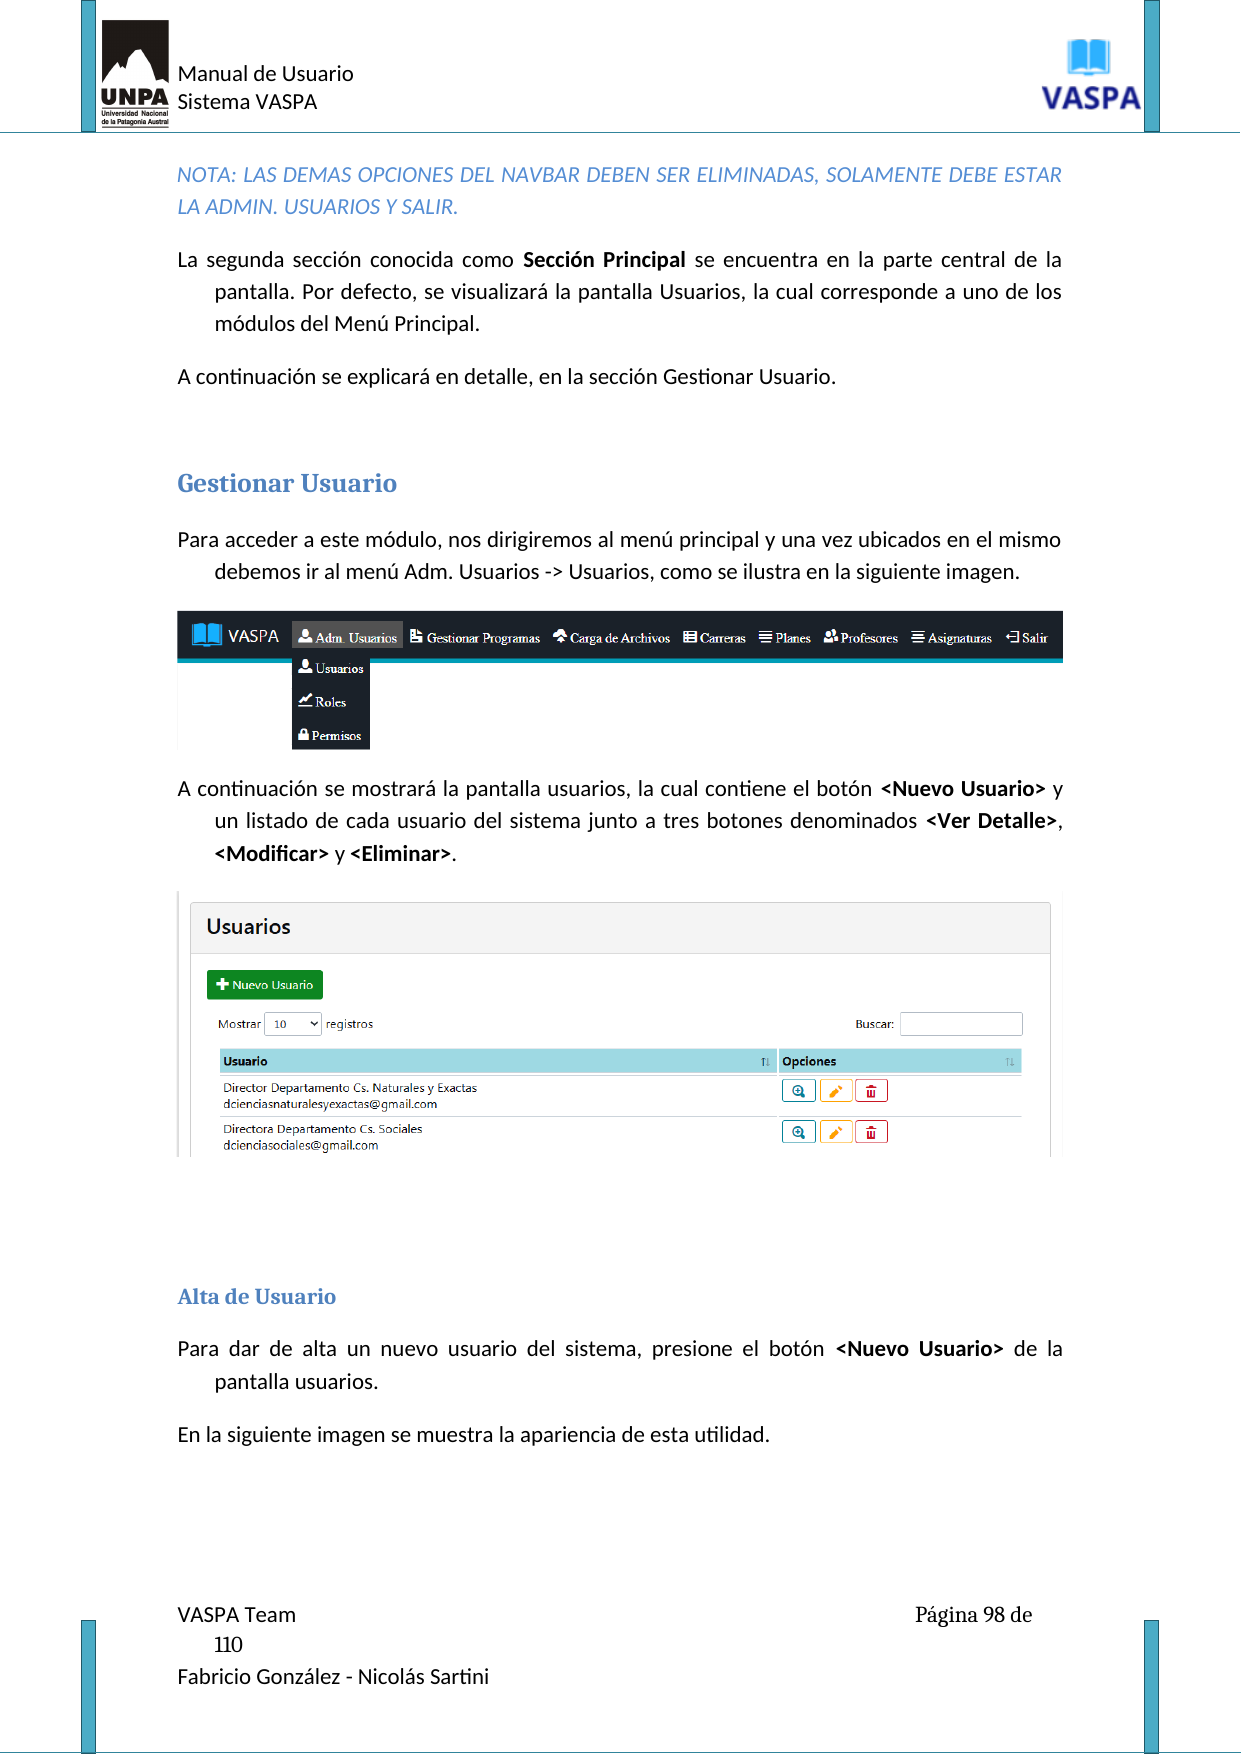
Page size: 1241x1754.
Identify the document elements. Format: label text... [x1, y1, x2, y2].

text La segunda sección conocida como Sección Principal se encuentra en la parte central de la pantalla. Por defecto, se visualizará la pantalla Usuarios, la cual corresponde a uno de los módulos del Menú Principal. [177, 245, 1063, 337]
text Alta de Usuario [177, 1283, 1063, 1310]
text Para dar de alta un nuevo usuario del sistema, presione el botón <Nuevo Usuario> de la pantalla usuarios. [177, 1334, 1063, 1395]
text NOTA: LAS DEMAS OPCIONES DEL NAVBAR DEBEN SER ELIMINADAS, SOLAMENTE DEBE ESTAR LA ADMIN. USUARIOS Y SALIR. [177, 160, 1063, 220]
text Para acceder a este módulo, nos dirigiremos al menú principal y una vez ubicados en el mismo debemos ir al menú Adm. Usuarios -> Usuarios, como se ilustra en la siguiente imagen. [177, 525, 1063, 585]
text A continuación se explicará en detalle, en la sección Gestionar Usuario. [177, 362, 1063, 391]
picture [177, 610, 1063, 750]
picture [176, 891, 1063, 1157]
text Gestionar Usuario [177, 468, 1063, 500]
text A continuación se mostrará la pantalla usuarios, la cual contiene el botón <Nuevo Usuario> y un listado de cada usuario del sistema junto a tres botones denominados <Ver Detalle>, <Modificar> y <Eliminar>. [177, 774, 1063, 867]
picture [100, 18, 170, 129]
picture [1036, 19, 1146, 129]
text En la siguiente imagen se muestra la apariencia de esta utilidad. [177, 1420, 1063, 1448]
